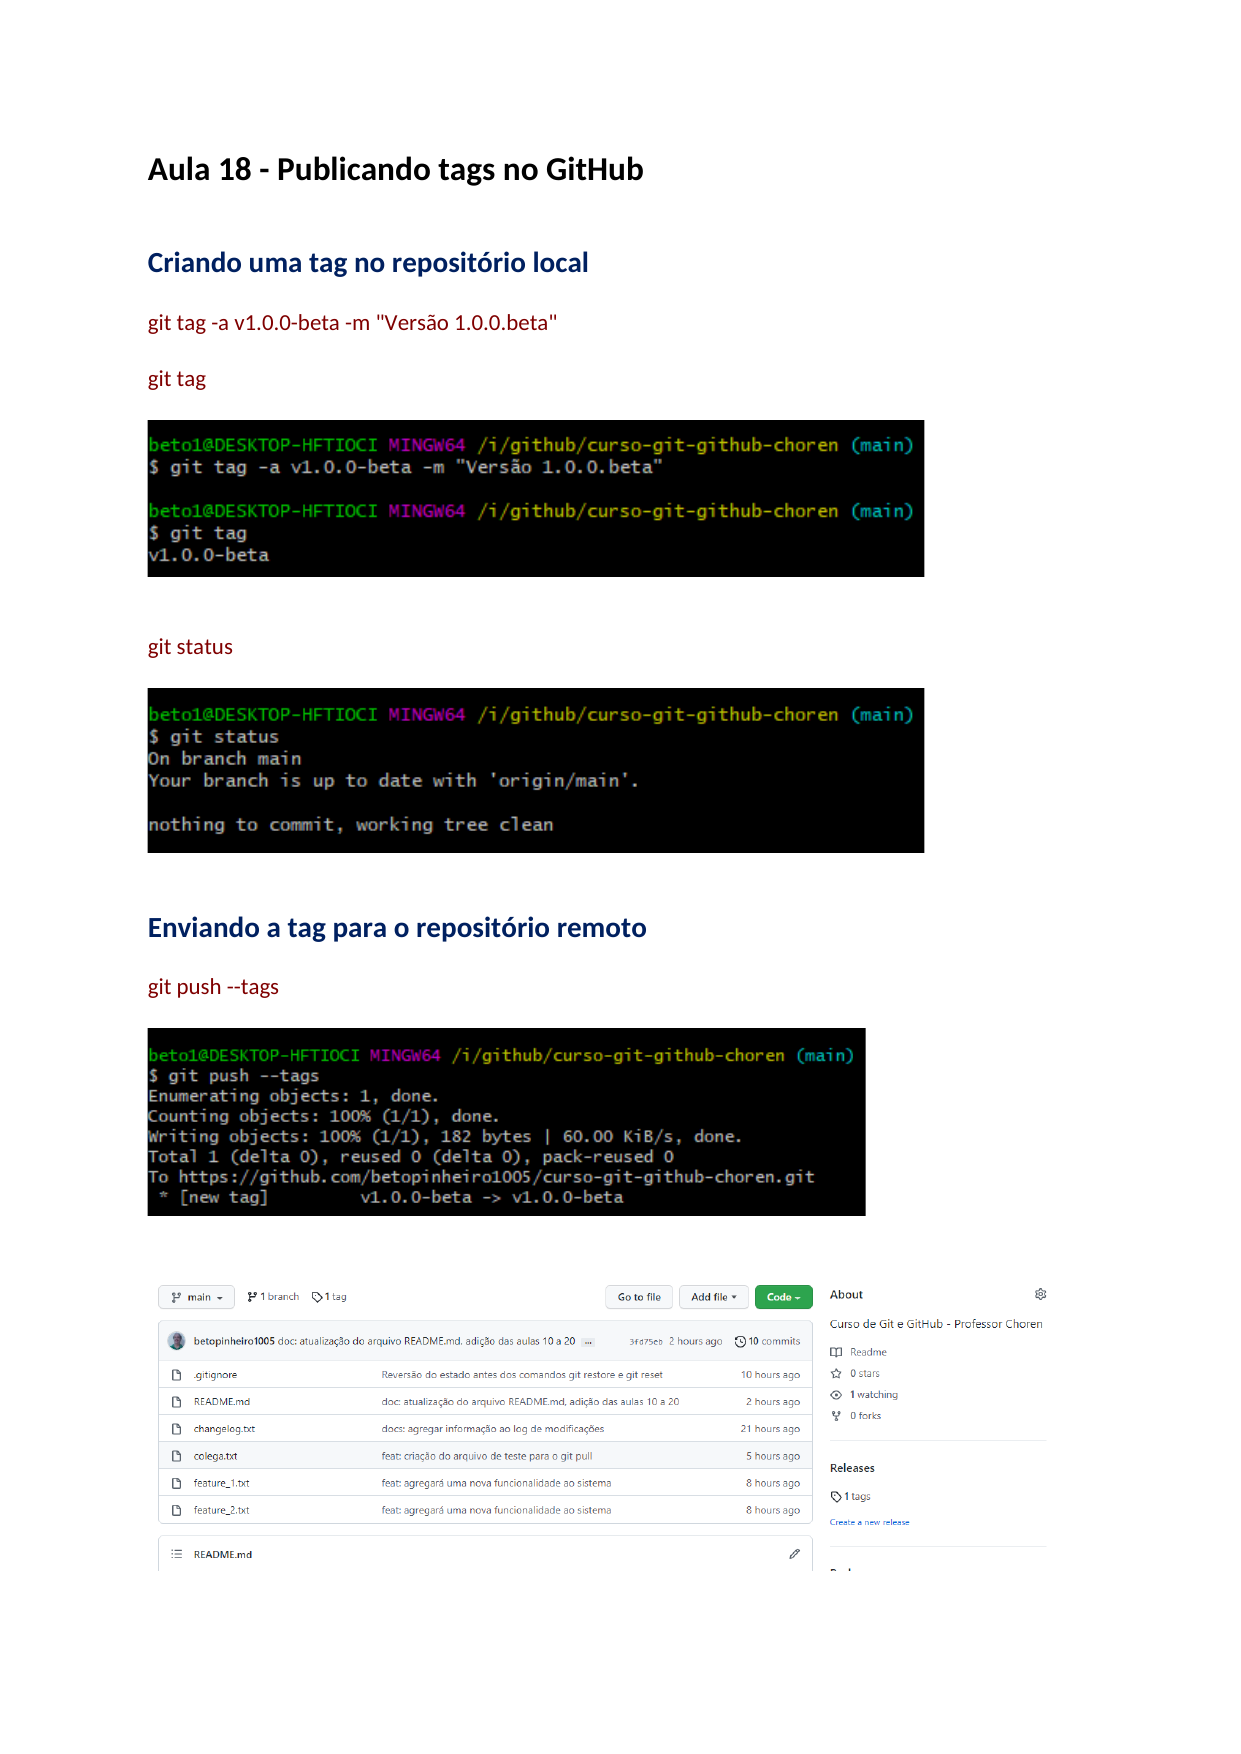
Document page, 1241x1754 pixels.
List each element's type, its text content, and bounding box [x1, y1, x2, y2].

subtitle Aula 18 - Publicando tags no GitHub [148, 148, 1122, 188]
text git status [148, 632, 1122, 661]
subtitle Criando uma tag no repositório local [148, 244, 1122, 280]
text git tag [148, 364, 1122, 392]
picture [147, 420, 925, 577]
picture [147, 1028, 866, 1216]
picture [147, 688, 925, 853]
subtitle Enviando a tag para o repositório remoto [148, 909, 1122, 944]
text git tag -a v1.0.0-beta -m "Versão 1.0.0.beta" [148, 308, 1122, 336]
picture [147, 1271, 1082, 1571]
text git push --tags [148, 972, 1122, 1000]
